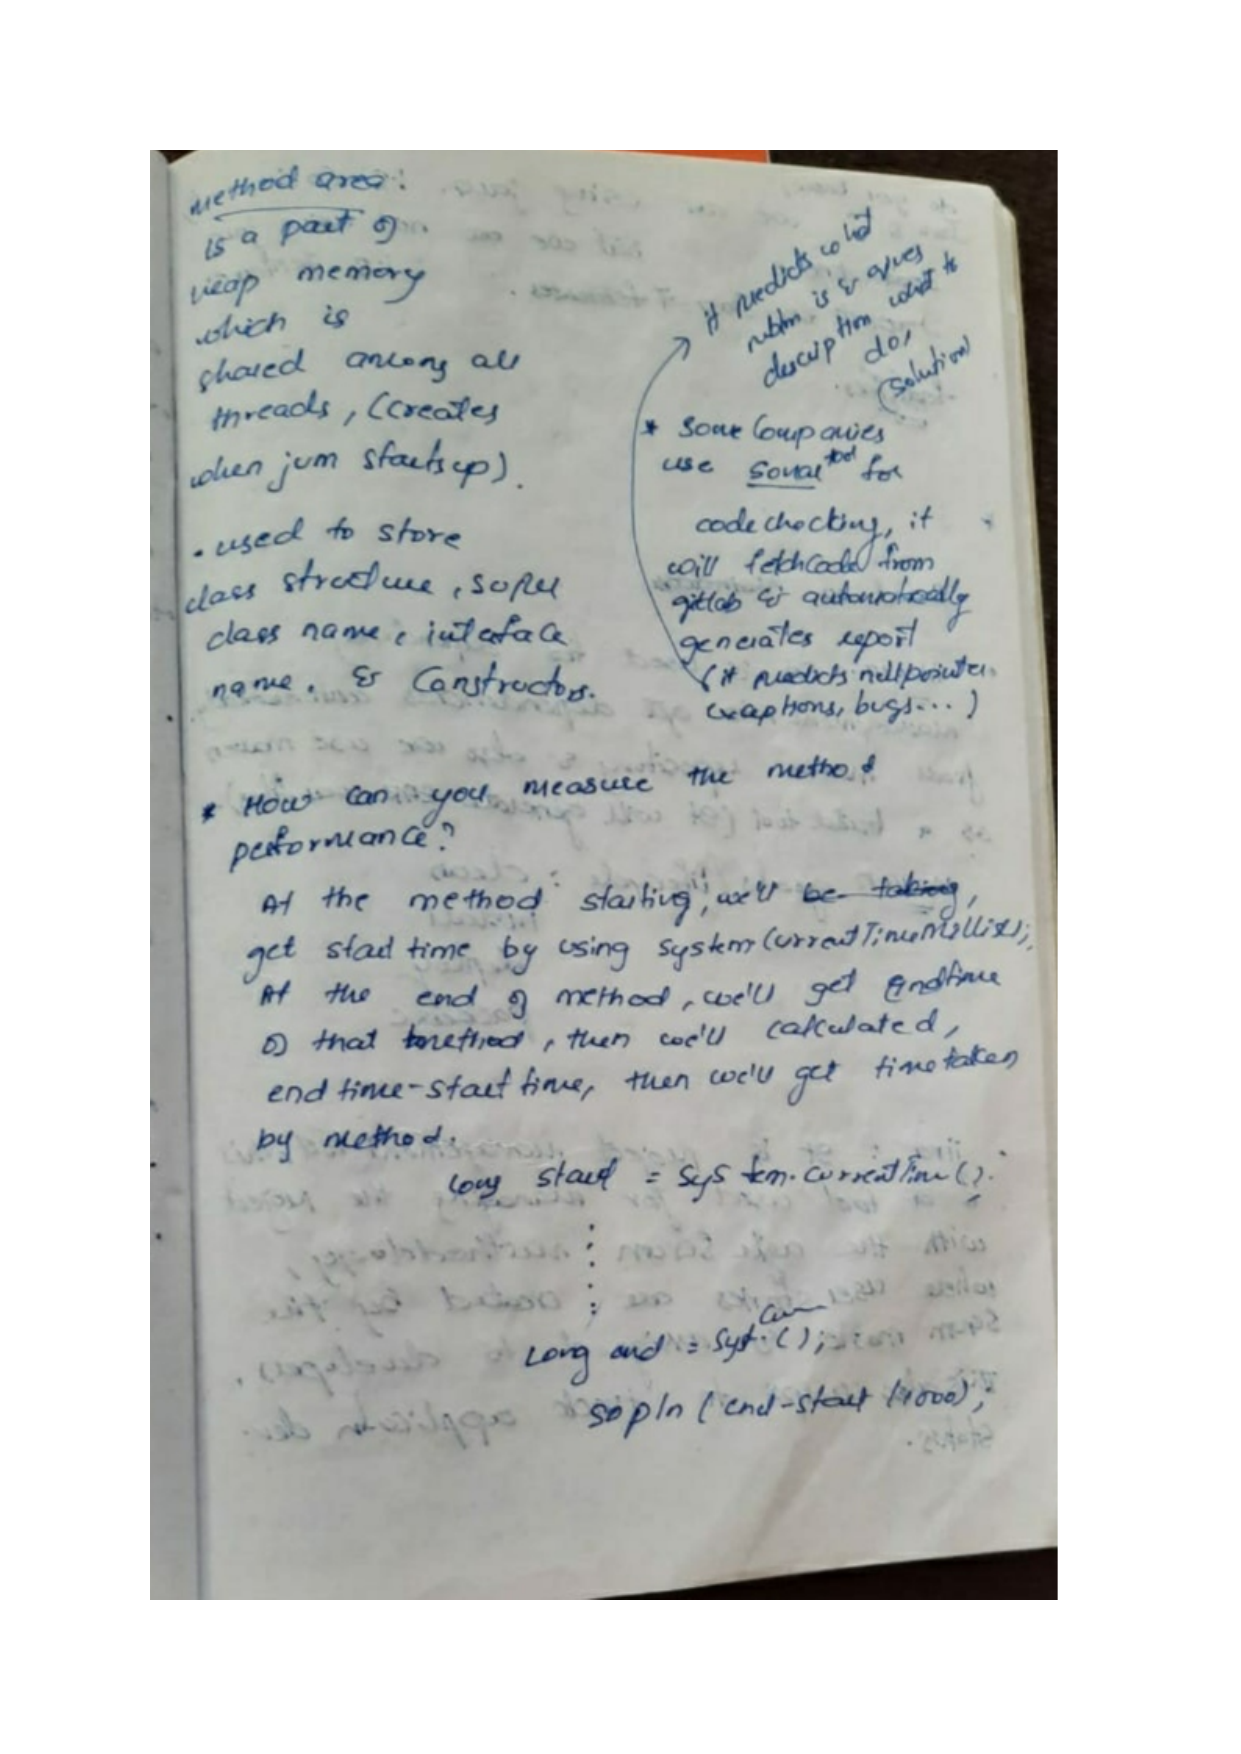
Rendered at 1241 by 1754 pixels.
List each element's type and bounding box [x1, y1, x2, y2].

picture [150, 150, 1058, 1600]
